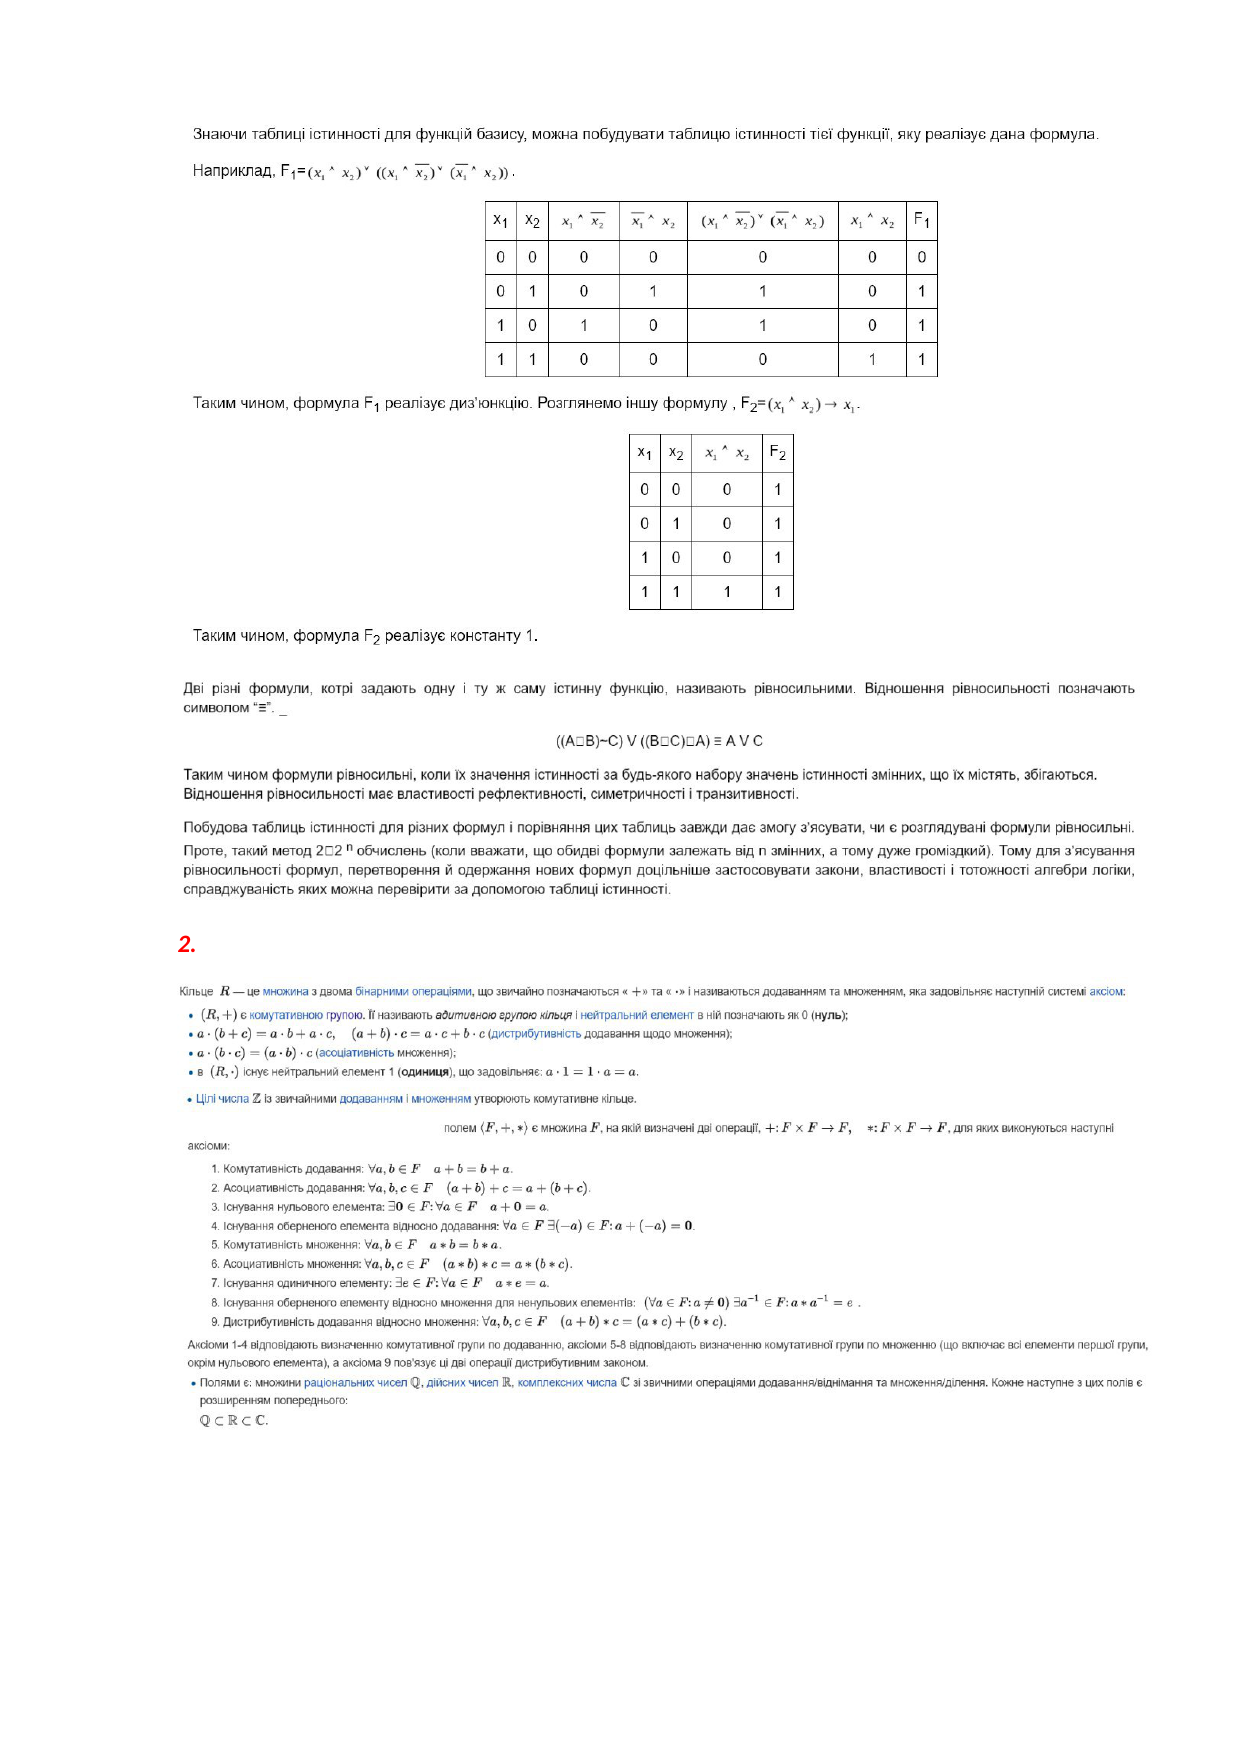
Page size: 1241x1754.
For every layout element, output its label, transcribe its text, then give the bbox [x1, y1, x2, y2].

picture [177, 118, 1152, 655]
text 2. [177, 928, 1152, 959]
picture [177, 673, 1152, 910]
picture [177, 977, 1152, 1446]
